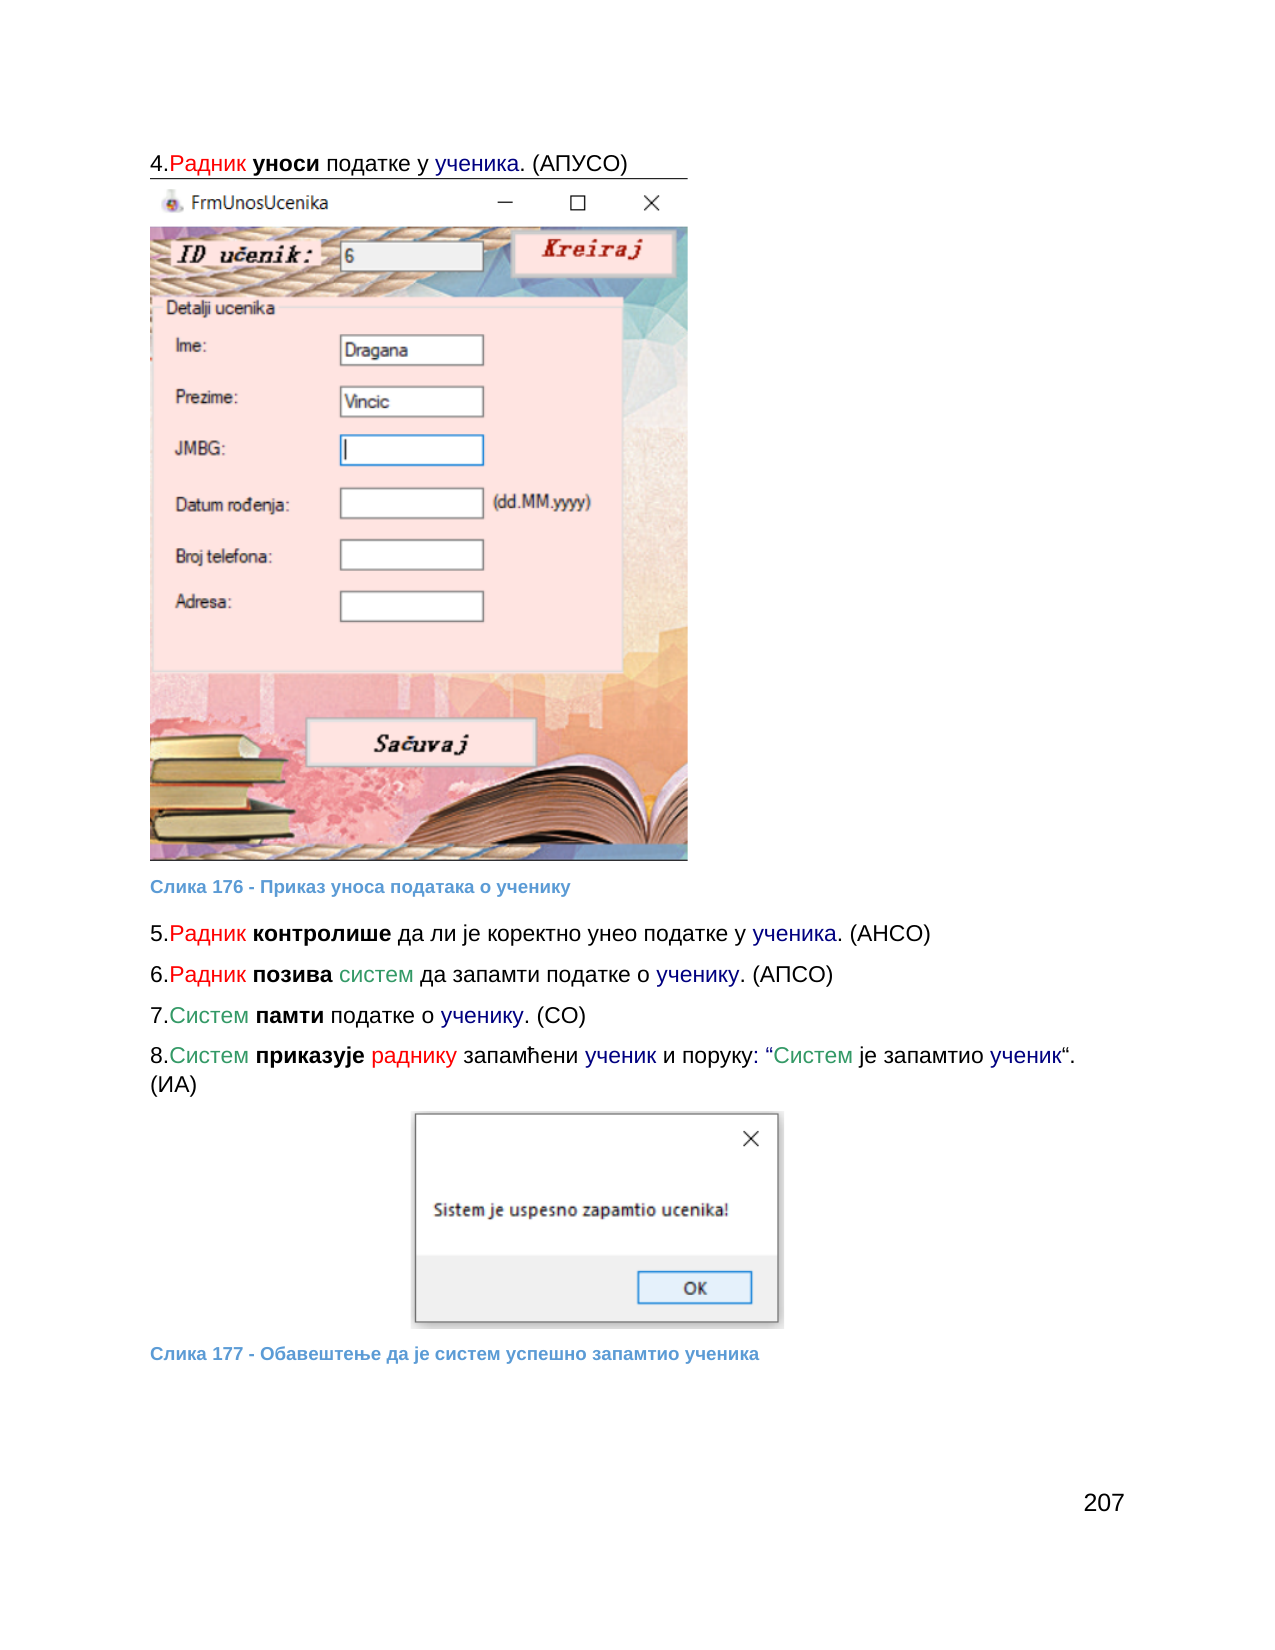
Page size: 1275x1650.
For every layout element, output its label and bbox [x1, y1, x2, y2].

picture [410, 1111, 785, 1329]
picture [150, 178, 688, 861]
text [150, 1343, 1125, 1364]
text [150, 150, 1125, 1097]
